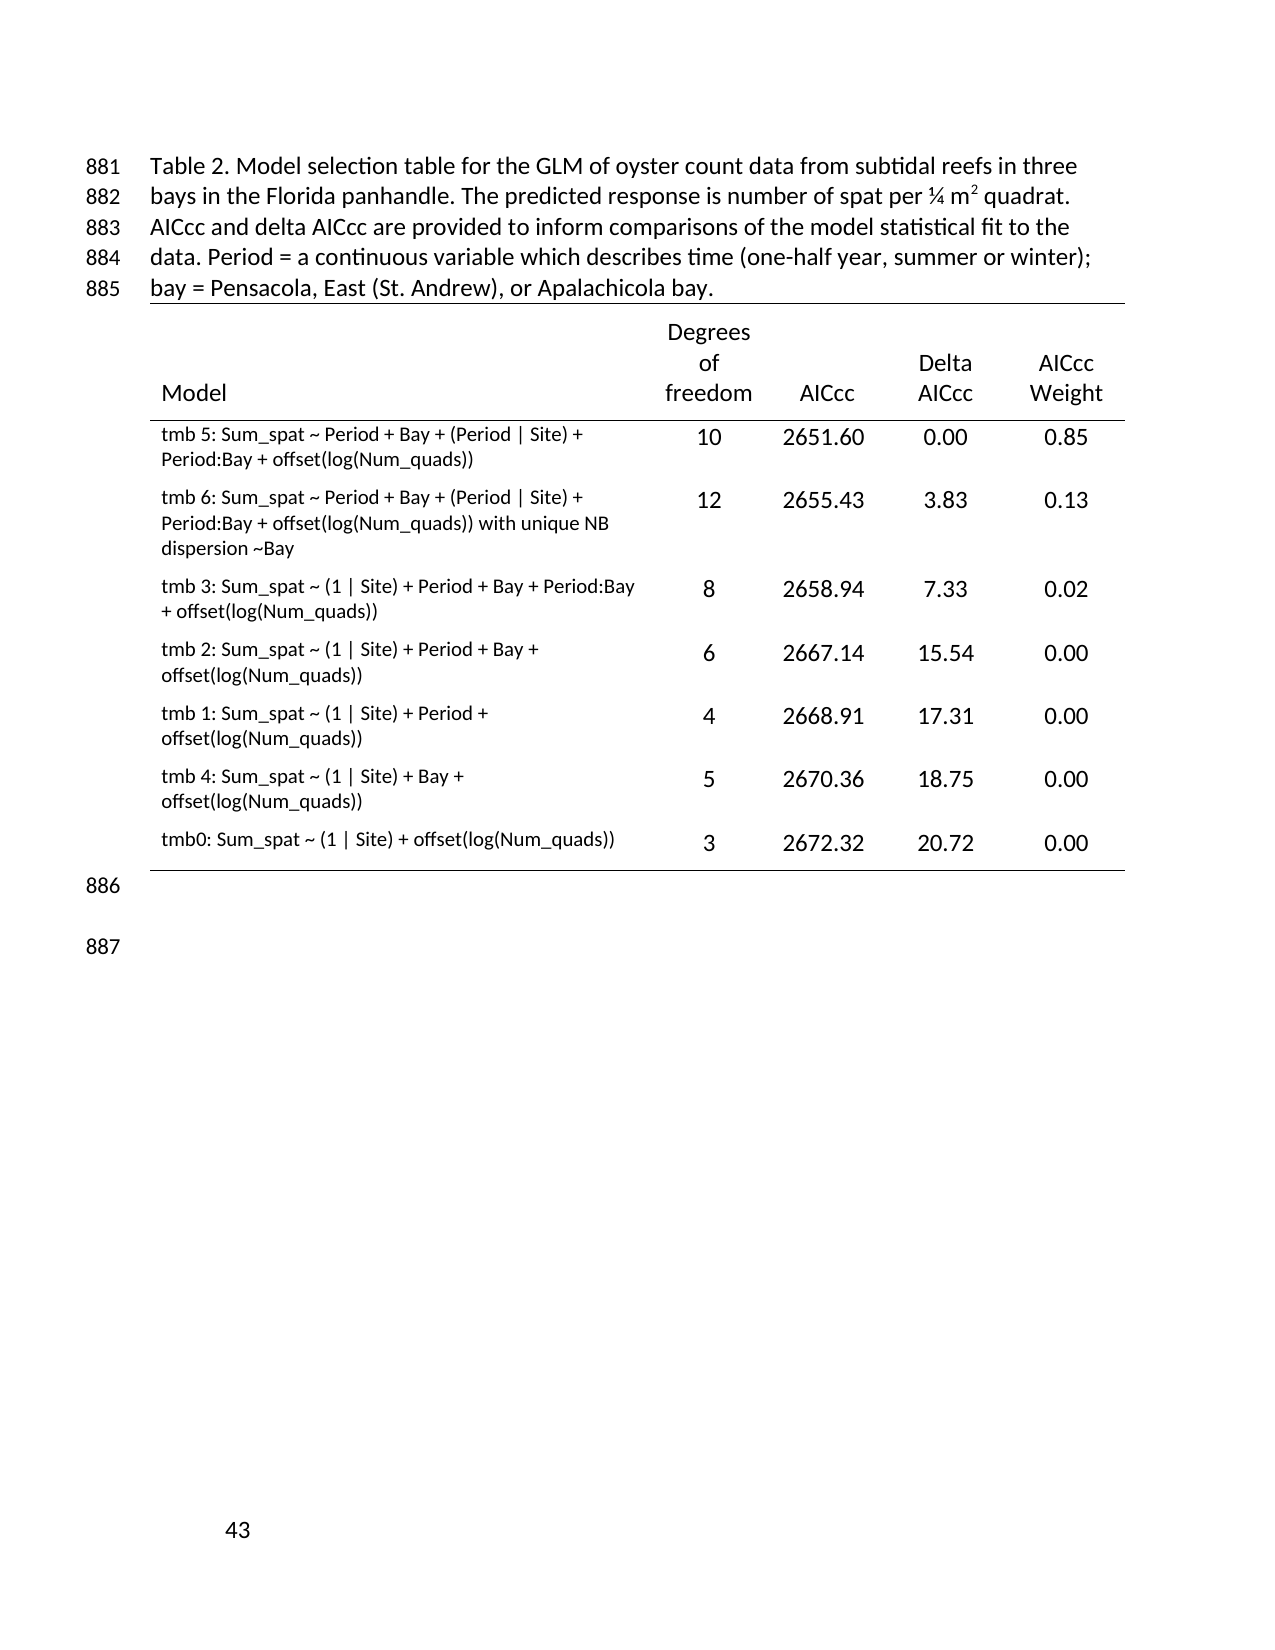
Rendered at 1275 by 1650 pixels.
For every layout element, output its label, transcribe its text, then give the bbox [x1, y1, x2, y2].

table_header Model [150, 304, 647, 420]
table_cell 4 [647, 700, 771, 763]
table_cell 2651.60 [771, 421, 883, 484]
table_cell 10 [647, 421, 771, 484]
table_header AICcc Weight [1008, 304, 1125, 420]
table_cell 0.00 [1008, 763, 1125, 827]
table_cell tmb 2: Sum_spat ~ (1 | Site) + Period + Bay + offset(log(Num_quads)) [150, 637, 647, 700]
table_cell 2668.91 [771, 700, 883, 763]
table_cell 5 [647, 763, 771, 827]
table_cell 17.31 [883, 700, 1008, 763]
table_header Degrees of freedom [647, 304, 771, 420]
table_cell 2670.36 [771, 763, 883, 827]
table_cell 0.85 [1008, 421, 1125, 484]
table_cell tmb 3: Sum_spat ~ (1 | Site) + Period + Bay + Period:Bay + offset(log(Num_quads)) [150, 573, 647, 637]
table_cell tmb 4: Sum_spat ~ (1 | Site) + Bay + offset(log(Num_quads)) [150, 763, 647, 827]
table_cell tmb 1: Sum_spat ~ (1 | Site) + Period + offset(log(Num_quads)) [150, 700, 647, 763]
table_cell 0.00 [1008, 827, 1125, 870]
table_cell 2655.43 [771, 485, 883, 573]
table_cell 0.00 [1008, 637, 1125, 700]
table_cell 0.00 [883, 421, 1008, 484]
table_cell 2667.14 [771, 637, 883, 700]
table_cell 2672.32 [771, 827, 883, 870]
table_cell tmb0: Sum_spat ~ (1 | Site) + offset(log(Num_quads)) [150, 827, 647, 870]
table_header AICcc [771, 304, 883, 420]
table_cell 12 [647, 485, 771, 573]
table_cell 7.33 [883, 573, 1008, 637]
text Table 2. Model selection table for the GLM of oyster count data from subtidal reefs in three bays in the Florida panhandle. The predicted response is number of spat per ¼ m2 quadrat. AICcc and delta AICcc are provided to inform comparisons of the model statistical fit to the data. Period = a continuous variable which describes time (one-half year, summer or winter); bay = Pensacola, East (St. Andrew), or Apalachicola bay. [150, 150, 1125, 303]
table_cell 20.72 [883, 827, 1008, 870]
table_cell 3.83 [883, 485, 1008, 573]
table_cell tmb 5: Sum_spat ~ Period + Bay + (Period | Site) + Period:Bay + offset(log(Num_quads)) [150, 421, 647, 484]
table_cell 0.00 [1008, 700, 1125, 763]
table_cell 6 [647, 637, 771, 700]
table_cell 0.02 [1008, 573, 1125, 637]
table_cell tmb 6: Sum_spat ~ Period + Bay + (Period | Site) + Period:Bay + offset(log(Num_quads)) with unique NB dispersion ~Bay [150, 485, 647, 573]
table_cell 18.75 [883, 763, 1008, 827]
table_cell 3 [647, 827, 771, 870]
table_cell 0.13 [1008, 485, 1125, 573]
table_cell 15.54 [883, 637, 1008, 700]
table_header Delta AICcc [883, 304, 1008, 420]
table_cell 2658.94 [771, 573, 883, 637]
table_cell 8 [647, 573, 771, 637]
